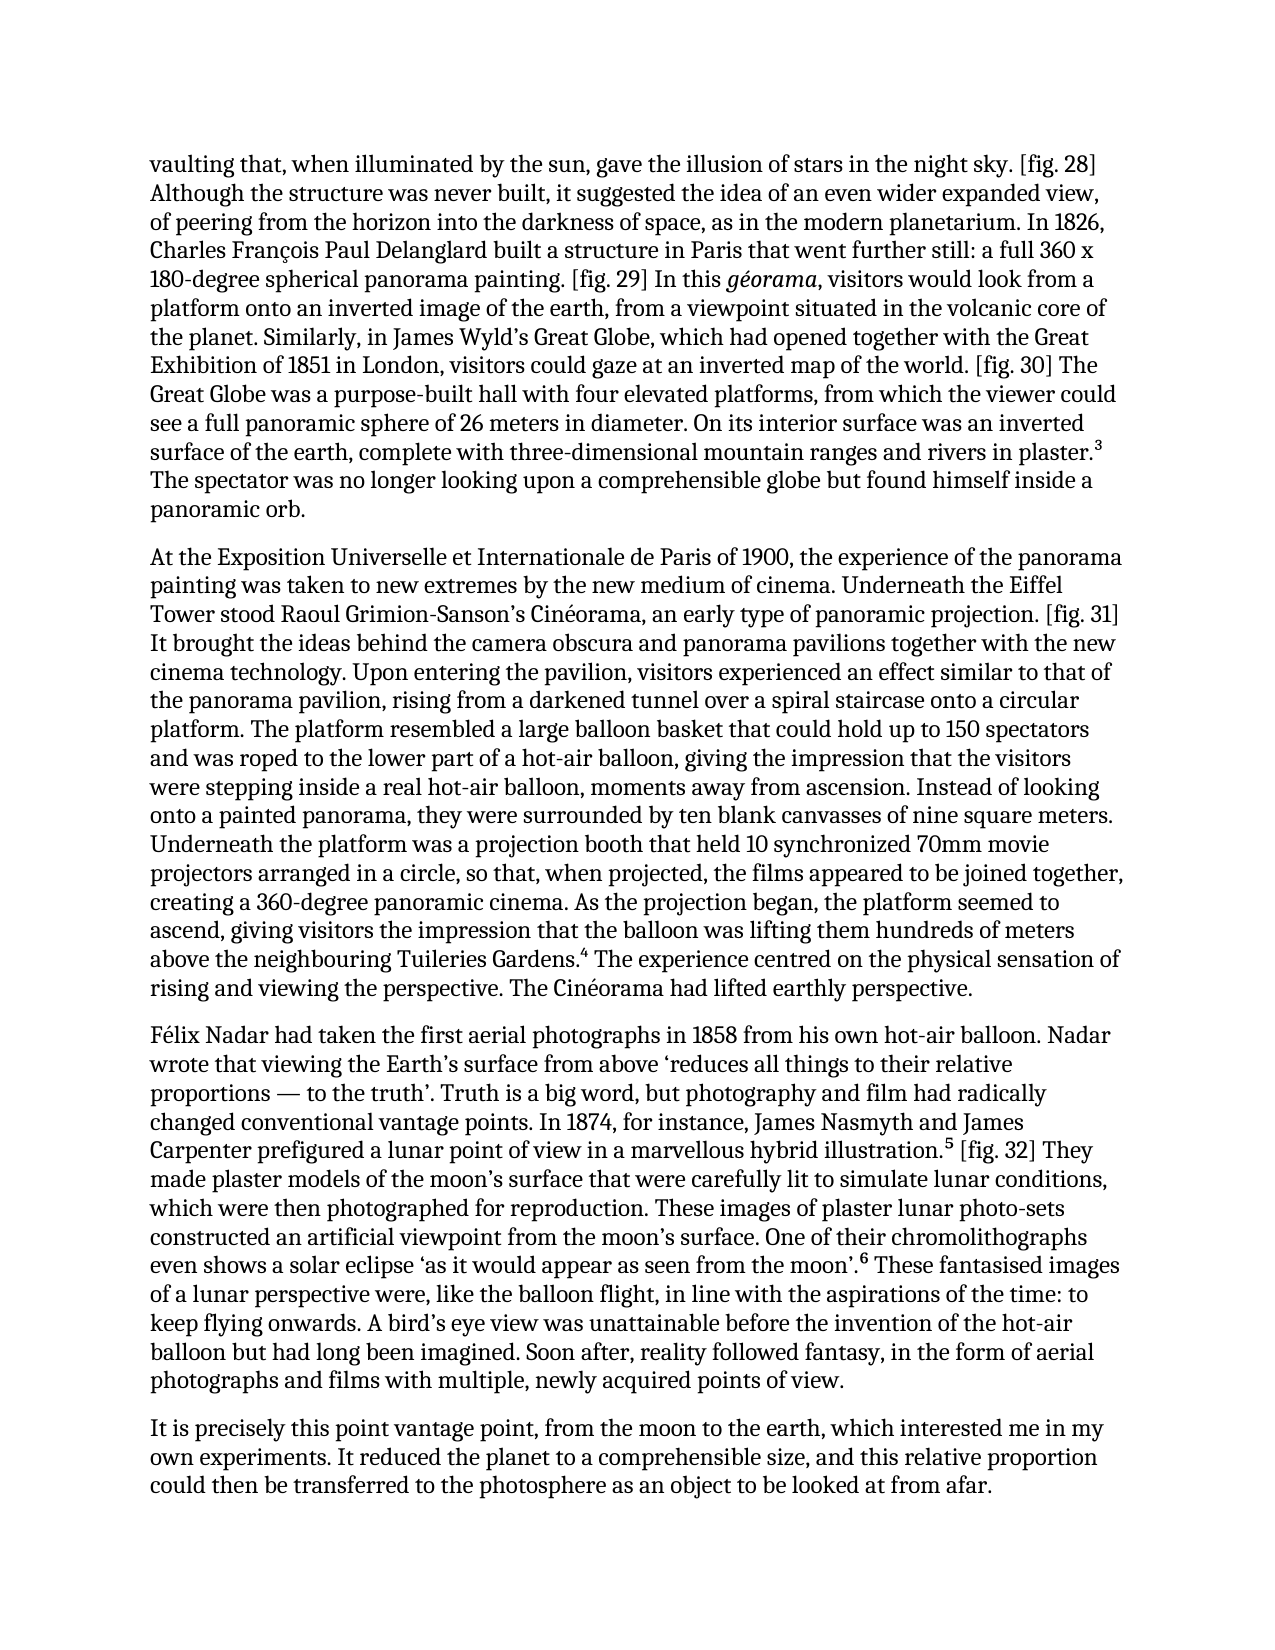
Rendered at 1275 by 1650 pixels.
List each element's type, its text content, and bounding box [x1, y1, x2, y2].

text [150, 150, 1125, 524]
text It is precisely this point vantage point, from the moon to the earth, which interested me in my own experiments. It reduced the planet to a comprehensible size, and this relative proportion could then be transferred to the photosphere as an object to be looked at from afar. [150, 1414, 1125, 1500]
text Félix Nadar had taken the first aerial photographs in 1858 from his own hot-air balloon. Nadar wrote that viewing the Earth’s surface from above ‘reduces all things to their relative proportions — to the truth’. Truth is a big word, but photography and film had radically changed conventional vantage points. In 1874, for instance, James Nasmyth and James Carpenter prefigured a lunar point of view in a marvellous hybrid illustration.⁵ [fig. 32] They made plaster models of the moon’s surface that were carefully lit to simulate lunar conditions, which were then photographed for reproduction. These images of plaster lunar photo-sets constructed an artificial viewpoint from the moon’s surface. One of their chromolithographs even shows a solar eclipse ‘as it would appear as seen from the moon’.⁶ These fantasised images of a lunar perspective were, like the balloon flight, in line with the aspirations of the time: to keep flying onwards. A bird’s eye view was unattainable before the invention of the hot-air balloon but had long been imagined. Soon after, reality followed fantasy, in the form of aerial photographs and films with multiple, newly acquired points of view. [150, 1021, 1125, 1395]
text At the Exposition Universelle et Internationale de Paris of 1900, the experience of the panorama painting was taken to new extremes by the new medium of cinema. Underneath the Eiffel Tower stood Raoul Grimion-Sanson’s Cinéorama, an early type of panoramic projection. [fig. 31] It brought the ideas behind the camera obscura and panorama pavilions together with the new cinema technology. Upon entering the pavilion, visitors experienced an effect similar to that of the panorama pavilion, rising from a darkened tunnel over a spiral staircase onto a circular platform. The platform resembled a large balloon basket that could hold up to 150 spectators and was roped to the lower part of a hot-air balloon, giving the impression that the visitors were stepping inside a real hot-air balloon, moments away from ascension. Instead of looking onto a painted panorama, they were surrounded by ten blank canvasses of nine square meters. Underneath the platform was a projection booth that held 10 synchronized 70mm movie projectors arranged in a circle, so that, when projected, the films appeared to be joined together, creating a 360-degree panoramic cinema. As the projection began, the platform seemed to ascend, giving visitors the impression that the balloon was lifting them hundreds of meters above the neighbouring Tuileries Gardens.⁴ The experience centred on the physical sensation of rising and viewing the perspective. The Cinéorama had lifted earthly perspective. [150, 542, 1125, 1002]
